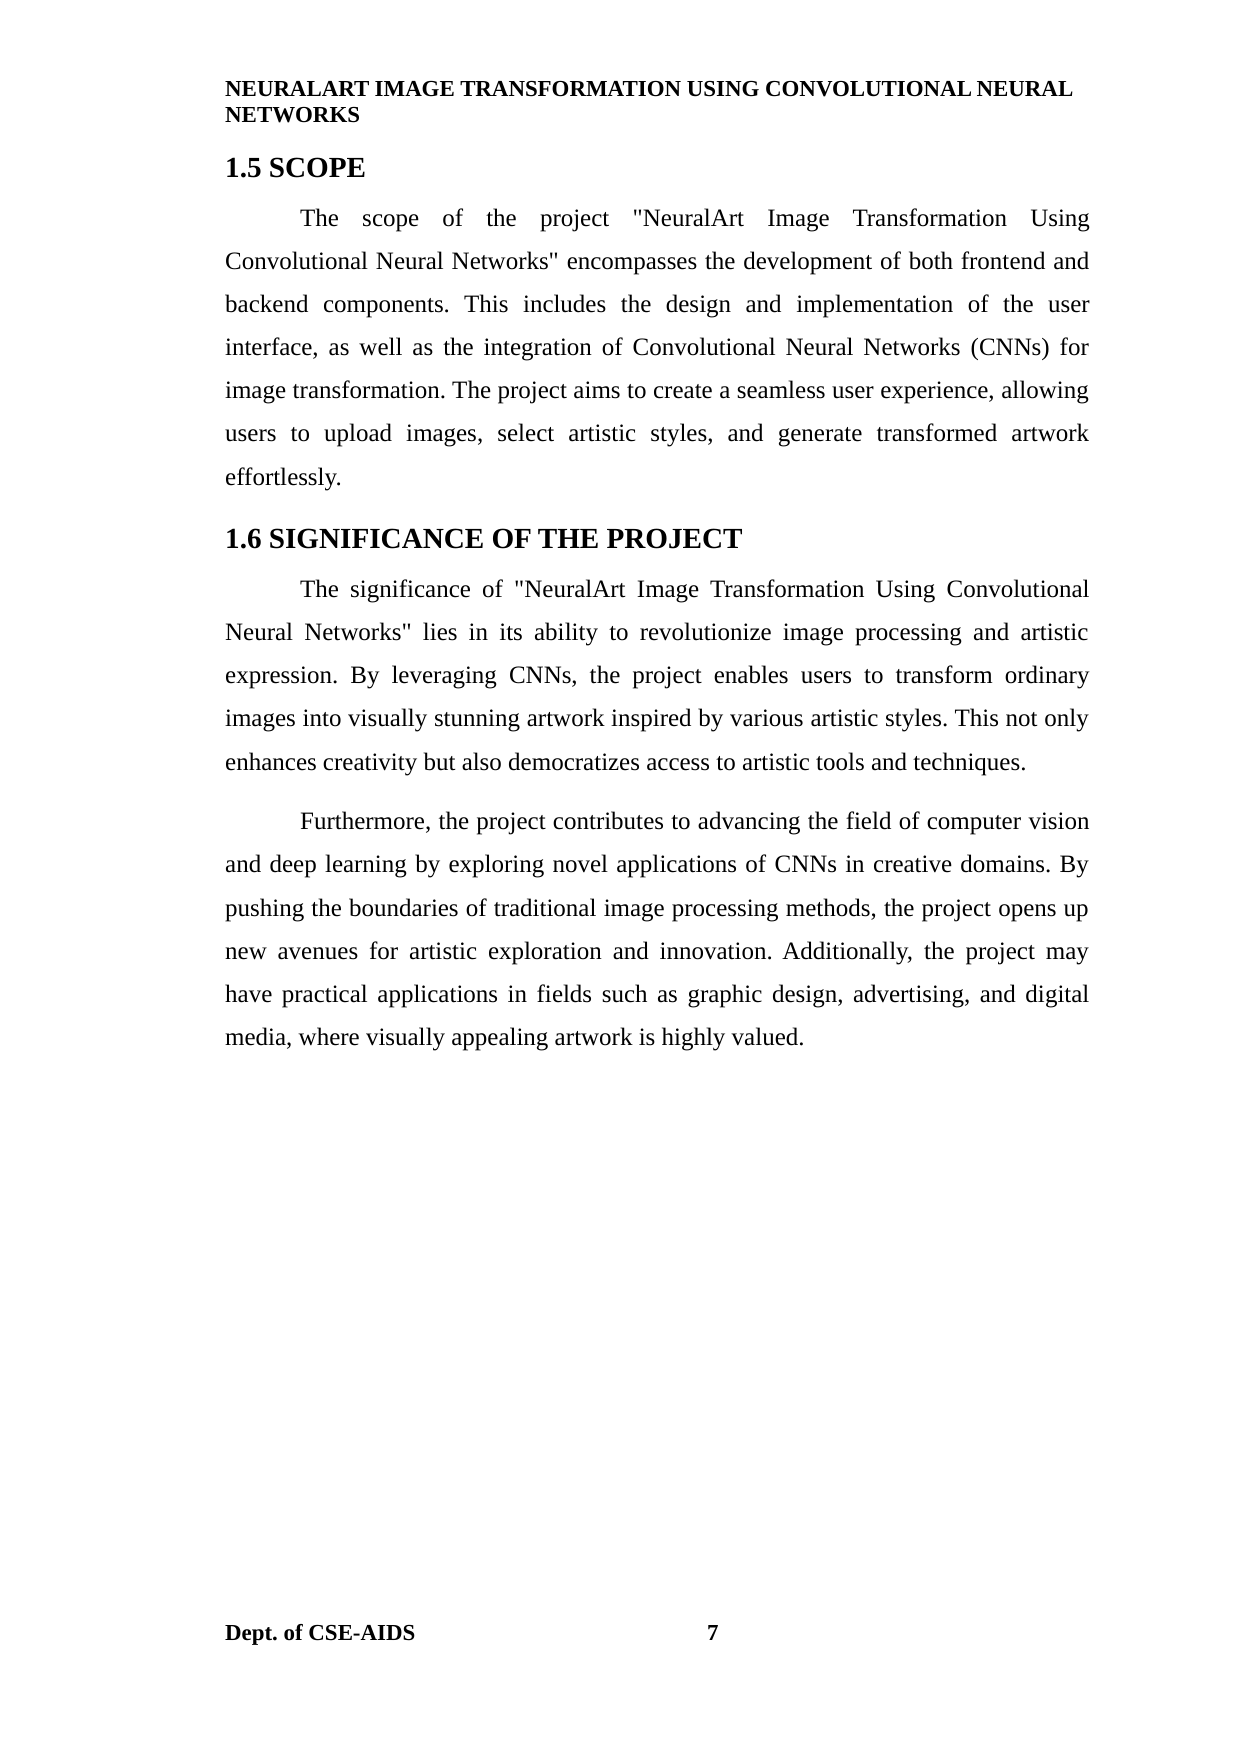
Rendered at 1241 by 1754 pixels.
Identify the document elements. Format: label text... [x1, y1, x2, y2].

text 1.5 SCOPE [225, 150, 1090, 183]
text The significance of "NeuralArt Image Transformation Using Convolutional Neural Networks" lies in its ability to revolutionize image processing and artistic expression. By leveraging CNNs, the project enables users to transform ordinary images into visually stunning artwork inspired by various artistic styles. This not only enhances creativity but also democratizes access to artistic tools and techniques. [225, 574, 1090, 775]
text The scope of the project "NeuralArt Image Transformation Using Convolutional Neural Networks" encompasses the development of both frontend and backend components. This includes the design and implementation of the user interface, as well as the integration of Convolutional Neural Networks (CNNs) for image transformation. The project aims to create a seamless user experience, allowing users to upload images, select artistic styles, and generate transformed artwork effortlessly. [225, 203, 1090, 490]
text 1.6 SIGNIFICANCE OF THE PROJECT [225, 521, 1090, 555]
text Furthermore, the project contributes to advancing the field of computer vision and deep learning by exploring novel applications of CNNs in creative domains. By pushing the boundaries of traditional image processing methods, the project opens up new avenues for artistic exploration and innovation. Additionally, the project may have practical applications in fields such as graphic design, advertising, and digital media, where visually appealing artwork is highly valued. [225, 806, 1090, 1051]
